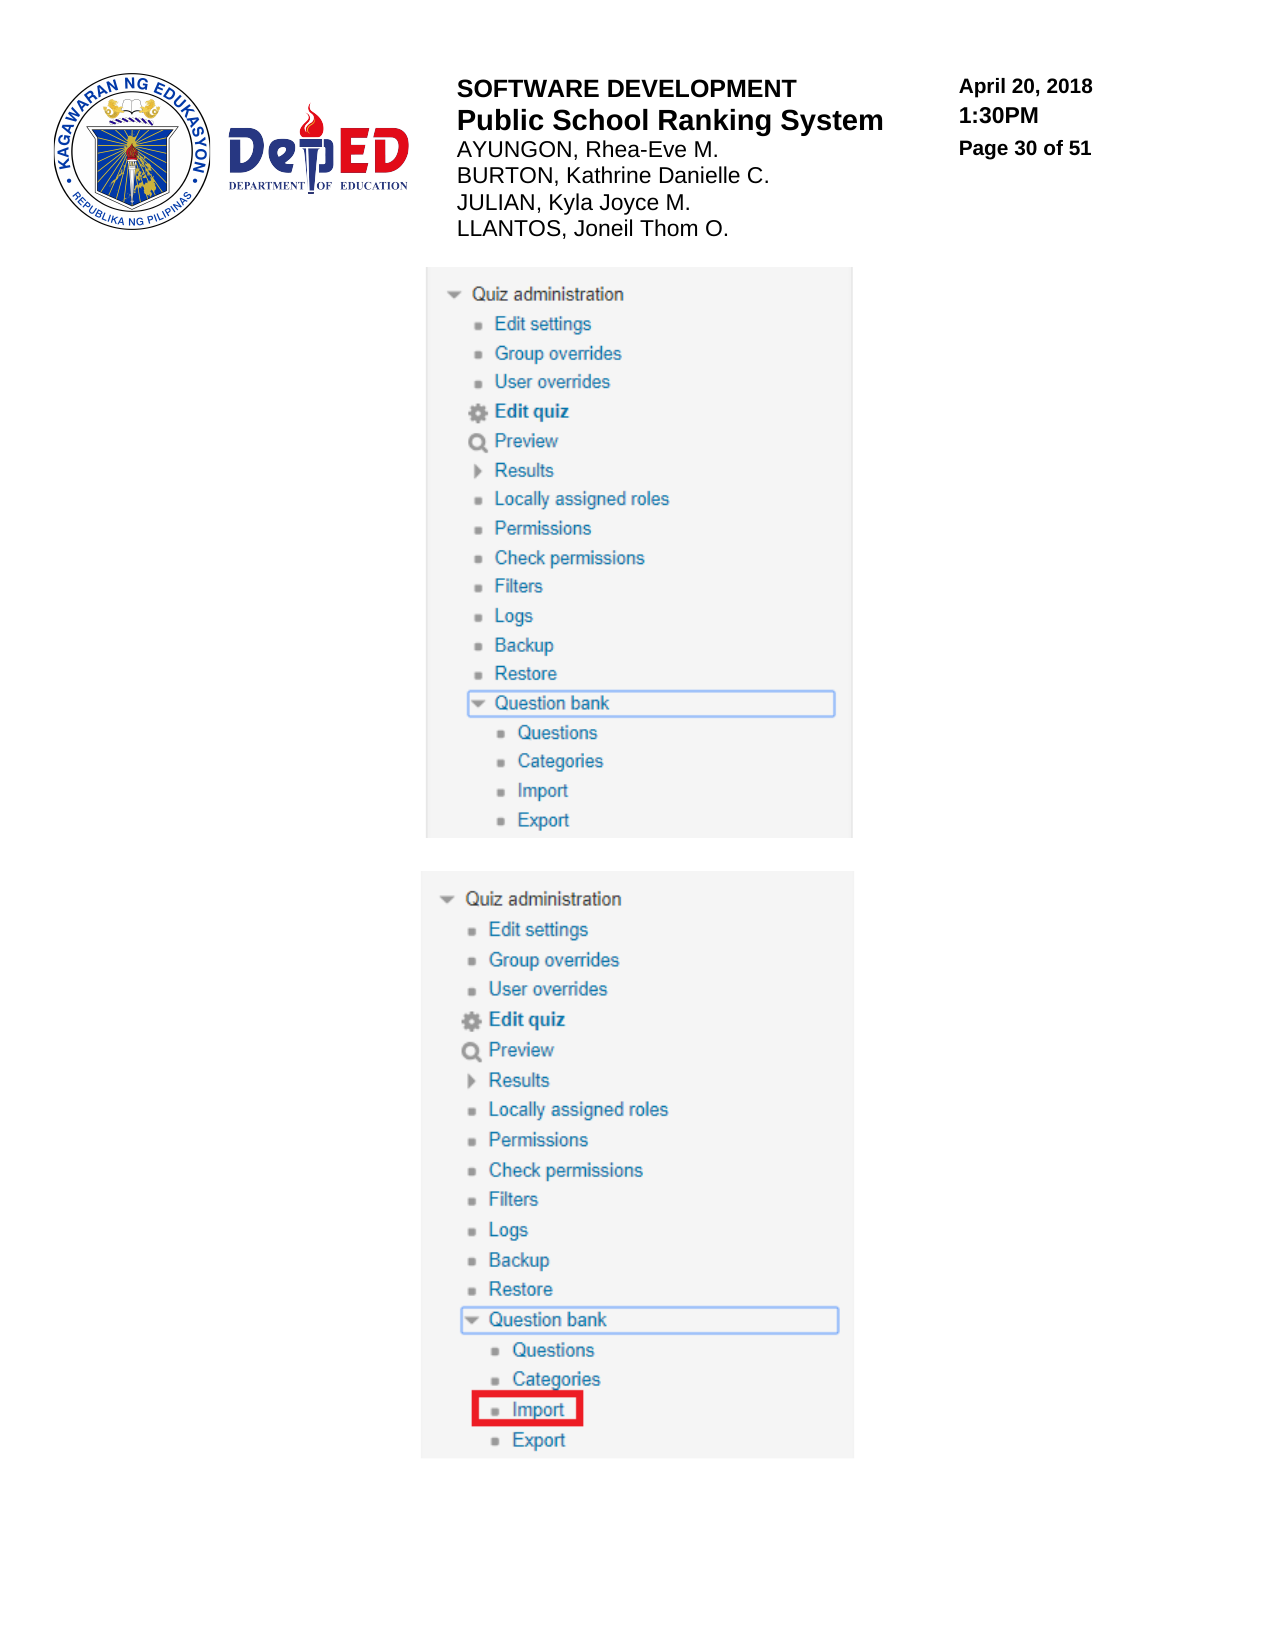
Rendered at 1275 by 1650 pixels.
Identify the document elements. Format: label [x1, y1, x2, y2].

picture [422, 267, 853, 838]
picture [53, 73, 210, 230]
picture [420, 871, 855, 1461]
picture [228, 102, 409, 194]
